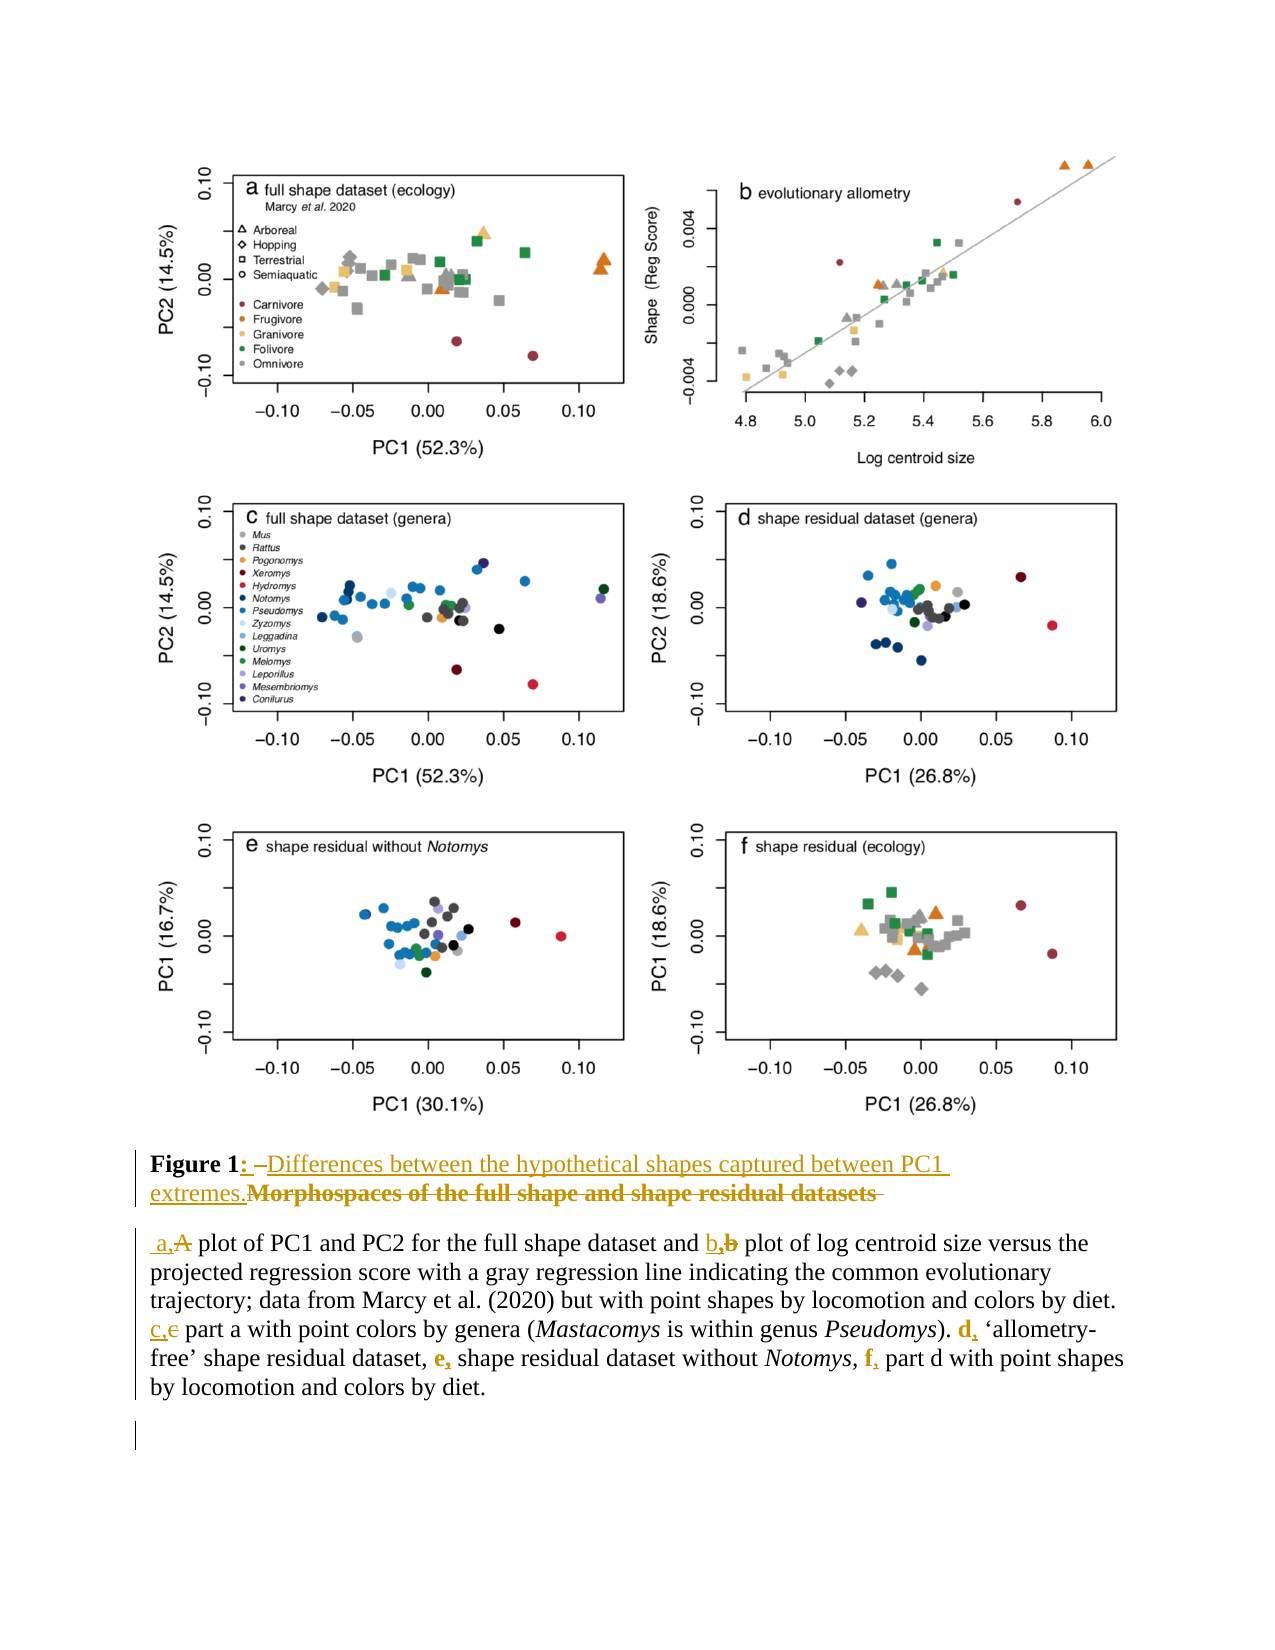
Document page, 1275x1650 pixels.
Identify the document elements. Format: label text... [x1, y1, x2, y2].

picture [150, 150, 1125, 1121]
text plot of PC1 and PC2 for the full shape dataset and plot of log centroid size versus the projected regression score with a gray regression line indicating the common evolutionary trajectory; data from Marcy et al. (2020) but with point shapes by locomotion and colors by diet. part a with point colors by genera (Mastacomys is within genus Pseudomys). d ‘allometry-free’ shape residual dataset, e shape residual dataset without Notomys, f part d with point shapes by locomotion and colors by diet. [150, 1228, 1125, 1400]
text Figure 1 [150, 1149, 1125, 1207]
